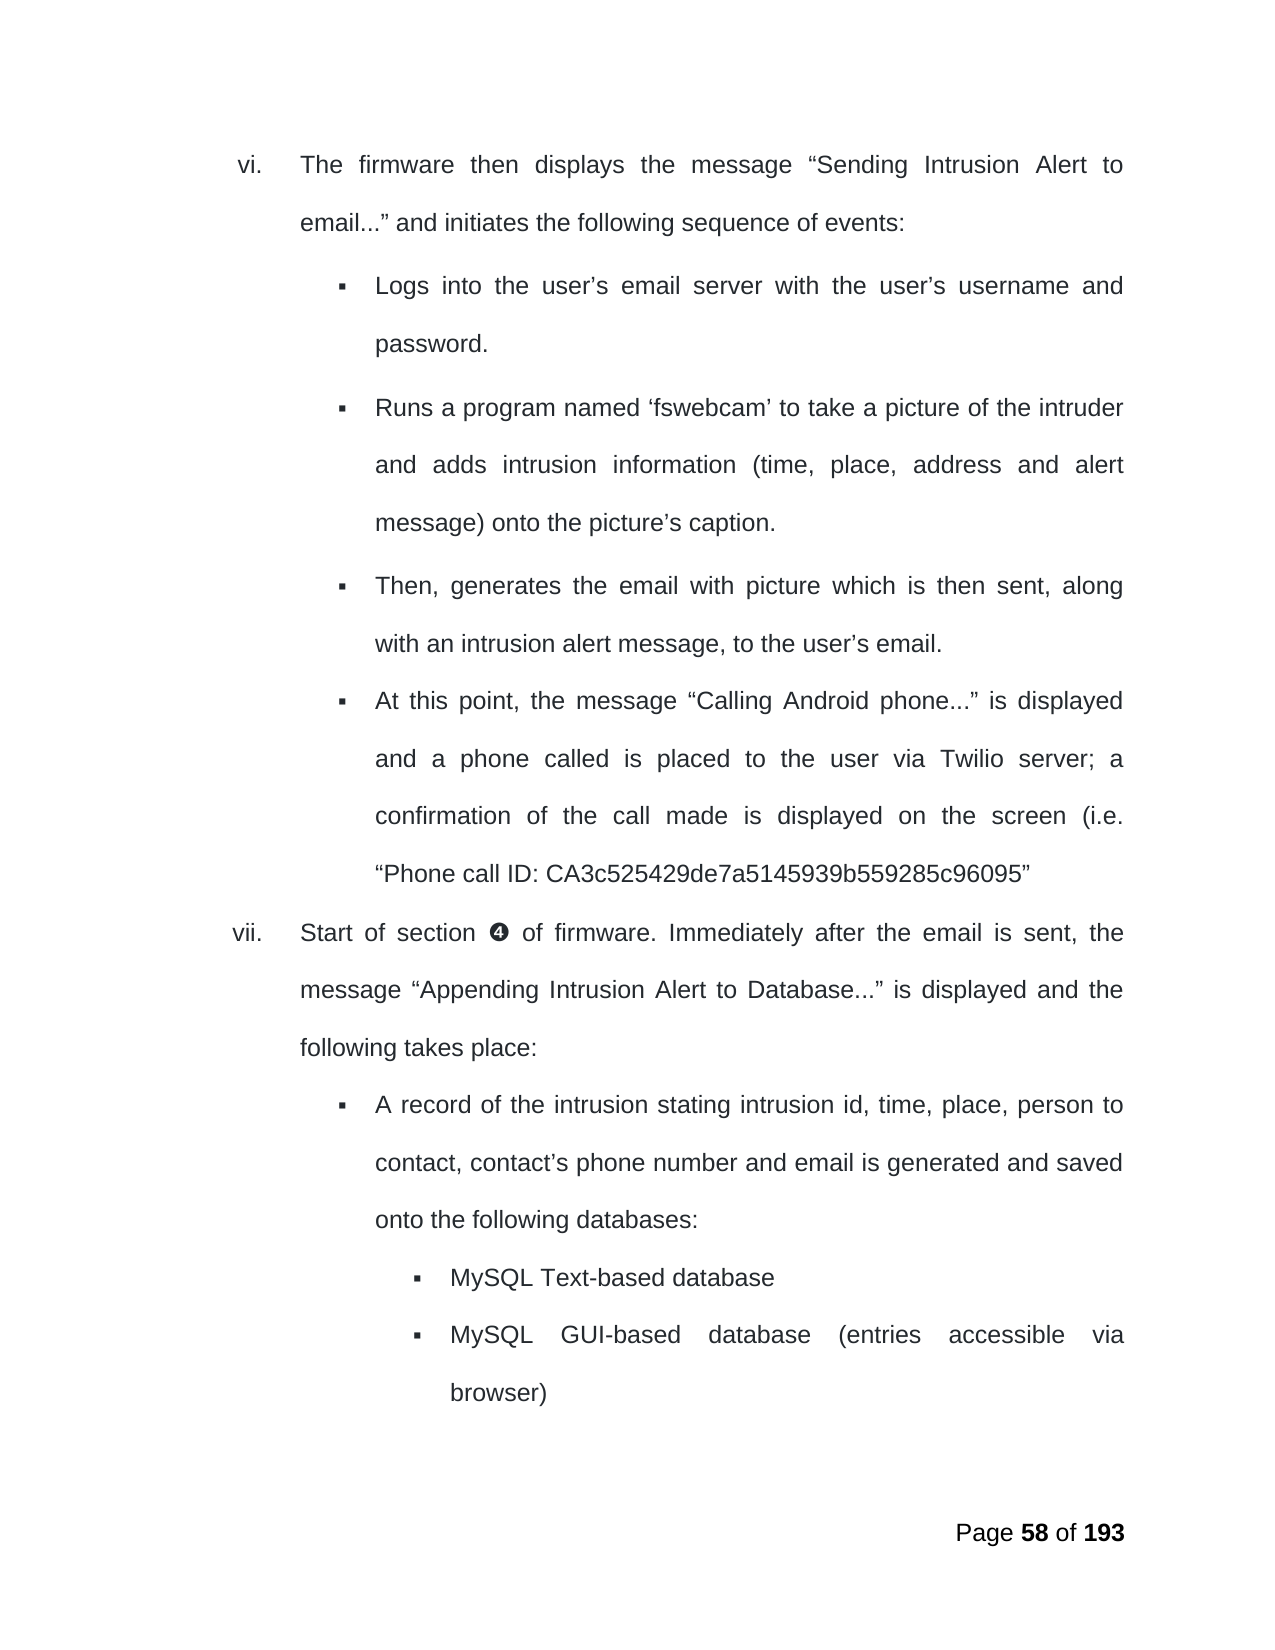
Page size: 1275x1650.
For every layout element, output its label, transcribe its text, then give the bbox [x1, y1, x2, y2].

list Logs into the user’s email server with the user’s username and password. [337, 271, 1125, 357]
list MySQL Text-based database [412, 1263, 1125, 1291]
list At this point, the message “Calling Android phone...” is displayed and a phone called is placed to the user via Twilio server; a confirmation of the call made is displayed on the screen (i.e. “Phone call ID: CA3c525429de7a5145939b559285c96095” [337, 686, 1125, 887]
list Then, generates the email with picture which is then sent, along with an intrusion alert message, to the user’s email. [337, 571, 1125, 657]
list MySQL GUI-based database (entries accessible via browser) [412, 1320, 1125, 1406]
list Runs a program named ‘fswebcam’ to take a picture of the intruder and adds intrusion information (time, place, address and alert message) onto the picture’s caption. [337, 392, 1125, 536]
list Start of section ❹ of firmware. Immediately after the email is sent, the message “Appending Intrusion Alert to Database...” is displayed and the following takes place: [262, 916, 1125, 1061]
list A record of the intrusion stating intrusion id, time, place, person to contact, contact’s phone number and email is generated and saved onto the following databases: [337, 1090, 1125, 1234]
list The firmware then displays the message “Sending Intrusion Alert to email...” and initiates the following sequence of events: [262, 150, 1125, 236]
